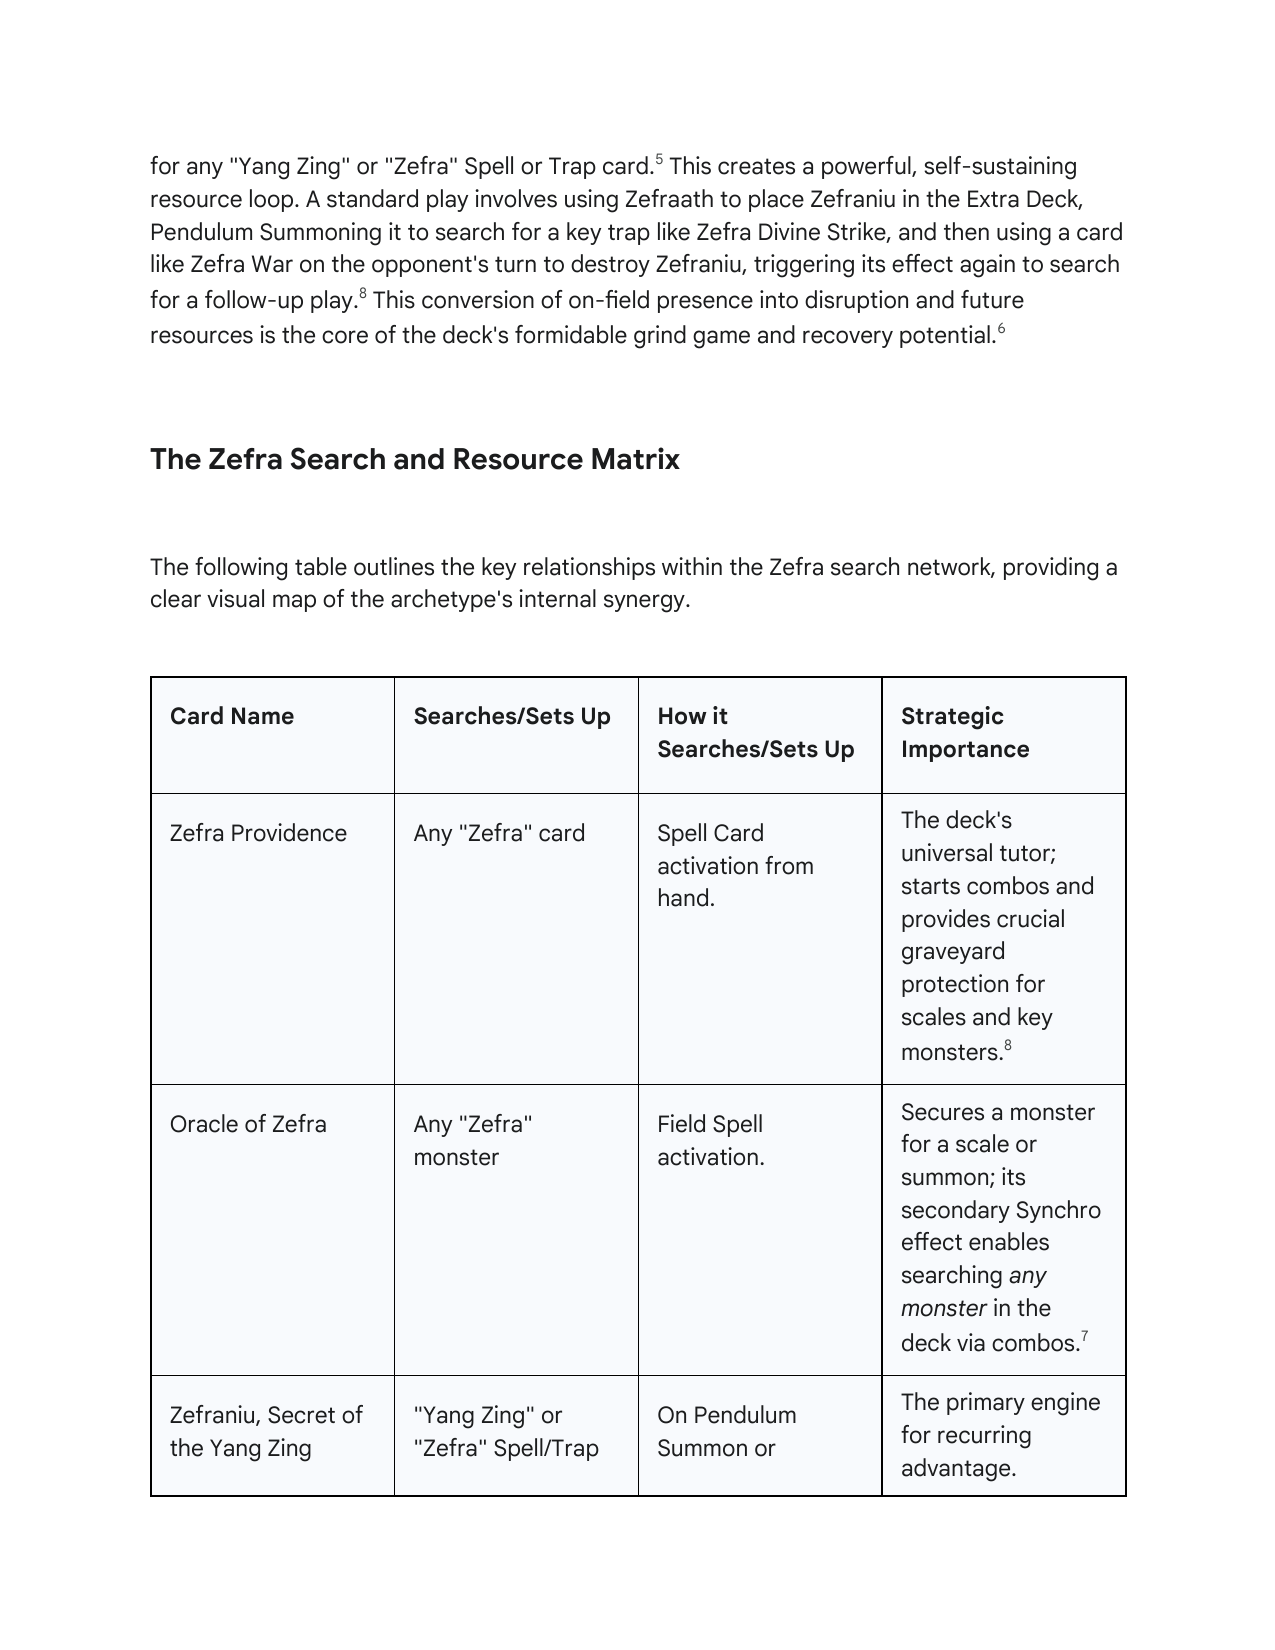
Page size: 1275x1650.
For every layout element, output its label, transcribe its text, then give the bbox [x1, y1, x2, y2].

table_cell Field Spell activation. [639, 1085, 881, 1374]
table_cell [152, 1376, 394, 1495]
table_cell The deck's universal tutor; starts combos and provides crucial graveyard protection for scales and key monsters.8 [883, 794, 1125, 1084]
table_cell Spell Card activation from hand. [639, 794, 881, 1084]
text The following table outlines the key relationships within the Zefra search network, providing a clear visual map of the archetype's internal synergy. [150, 553, 1125, 614]
table_header Card Name [152, 678, 394, 793]
table_cell Zefra Providence [152, 794, 394, 1084]
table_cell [639, 1376, 881, 1495]
table_header Strategic Importance [883, 678, 1125, 793]
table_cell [395, 1376, 638, 1495]
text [150, 150, 1125, 351]
table_cell Any "Zefra" monster [395, 1085, 638, 1374]
table_cell Oracle of Zefra [152, 1085, 394, 1374]
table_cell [883, 1376, 1125, 1495]
table_cell Any "Zefra" card [395, 794, 638, 1084]
subtitle The Zefra Search and Resource Matrix [150, 441, 1125, 478]
table_header Searches/Sets Up [395, 678, 638, 793]
table_header How it Searches/Sets Up [639, 678, 881, 793]
table_cell Secures a monster for a scale or summon; its secondary Synchro effect enables searching any monster in the deck via combos.7 [883, 1085, 1125, 1374]
